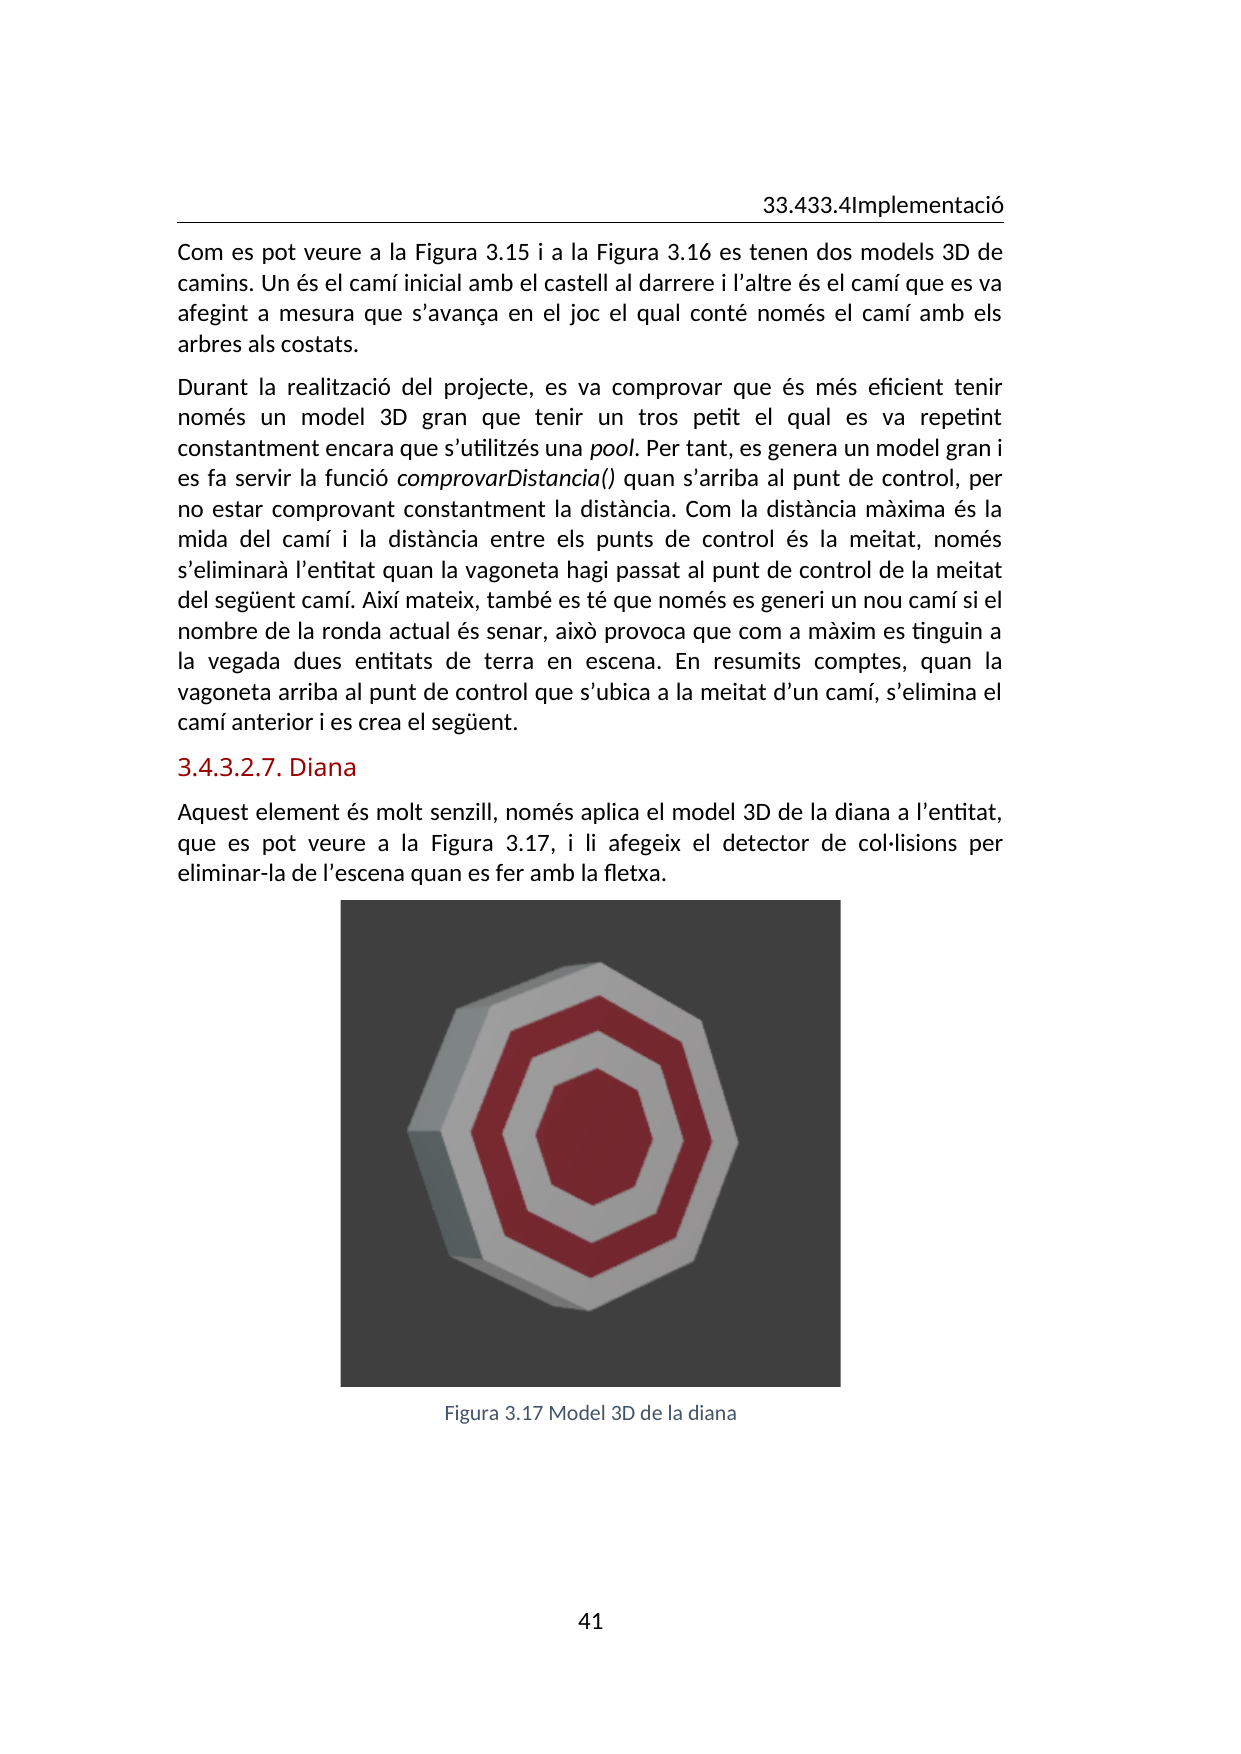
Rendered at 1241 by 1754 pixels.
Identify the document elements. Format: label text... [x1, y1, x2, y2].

picture [340, 900, 841, 1387]
text Durant la realització del projecte, es va comprovar que és més eficient tenir només un model 3D gran que tenir un tros petit el qual es va repetint constantment encara que s’utilitzés una pool. Per tant, es genera un model gran i es fa servir la funció comprovarDistancia() quan s’arriba al punt de control, per no estar comprovant constantment la distància. Com la distància màxima és la mida del camí i la distància entre els punts de control és la meitat, només s’eliminarà l’entitat quan la vagoneta hagi passat al punt de control de la meitat del següent camí. Així mateix, també es té que només es generi un nou camí si el nombre de la ronda actual és senar, això provoca que com a màxim es tinguin a la vegada dues entitats de terra en escena. En resumits comptes, quan la vagoneta arriba al punt de control que s’ubica a la meitat d’un camí, s’elimina el camí anterior i es crea el següent. [177, 371, 1004, 737]
subtitle Diana [177, 749, 1004, 784]
